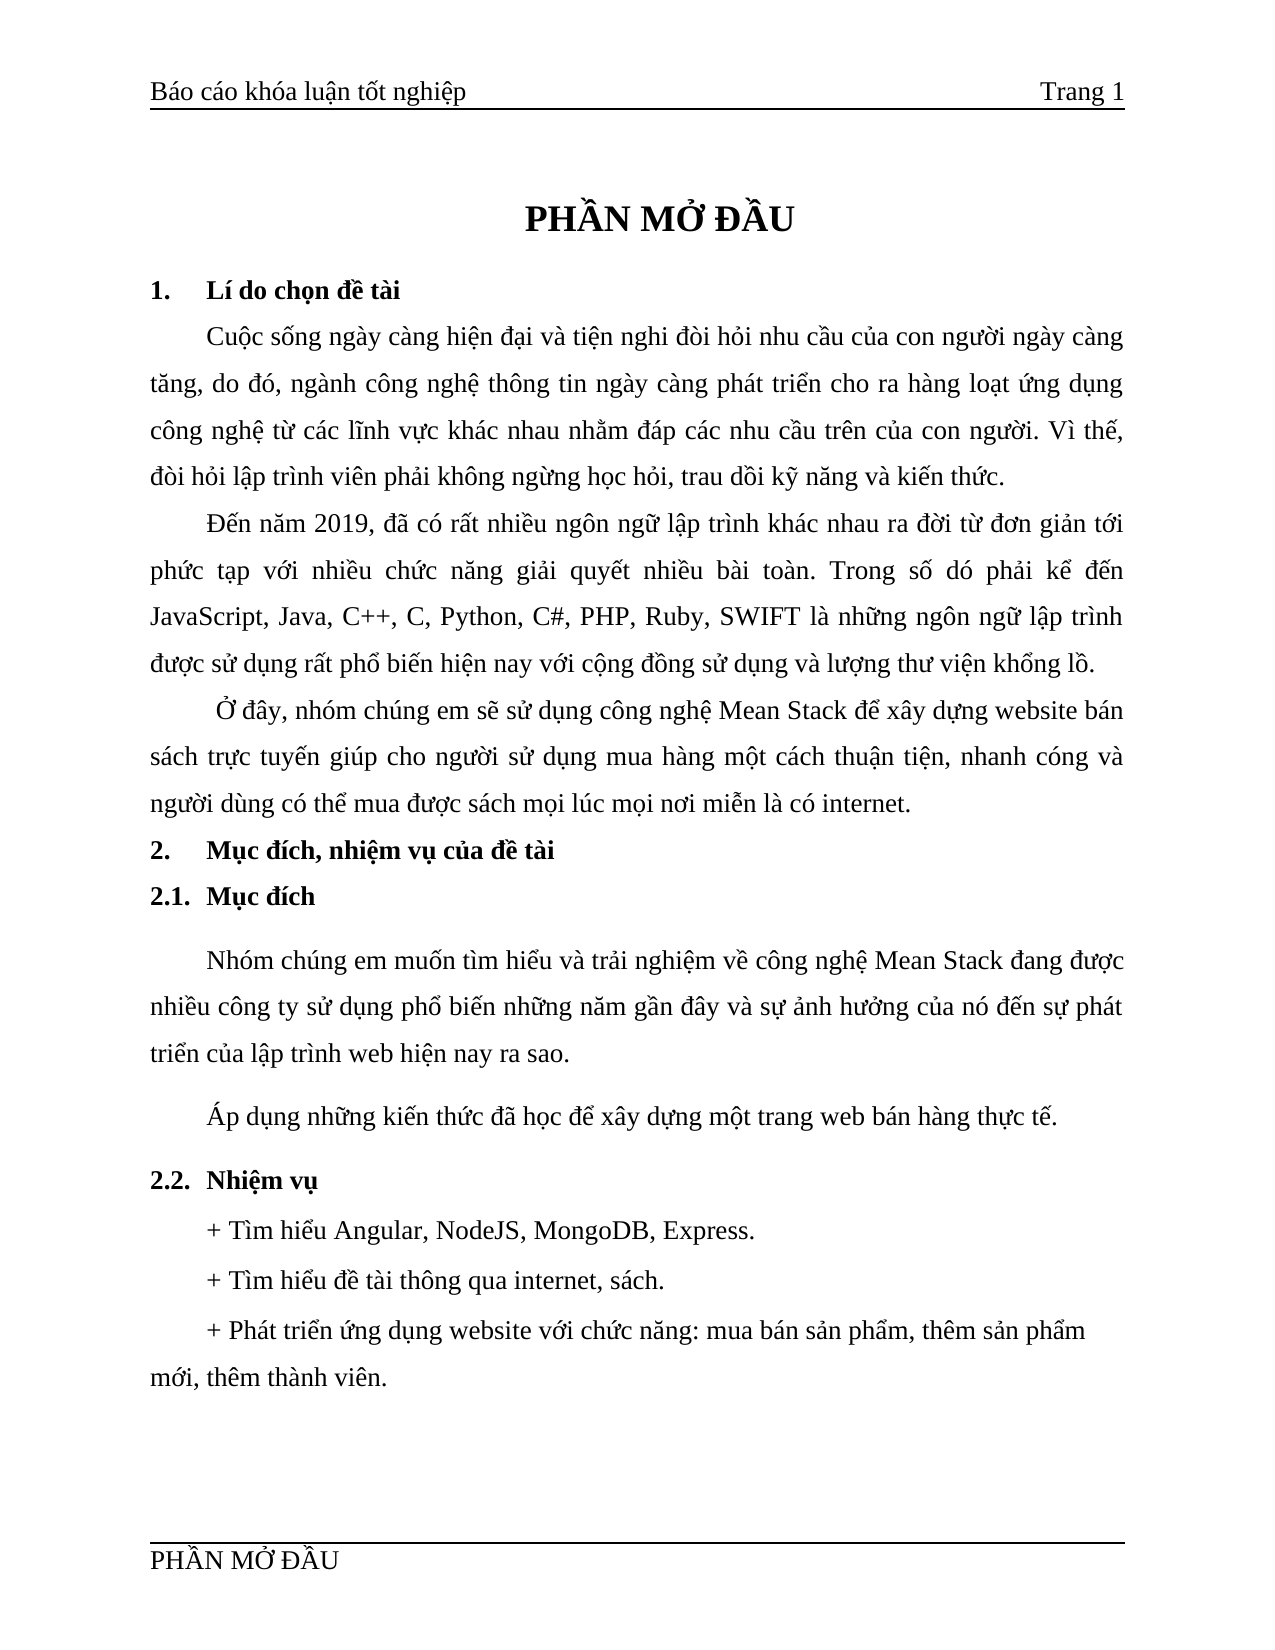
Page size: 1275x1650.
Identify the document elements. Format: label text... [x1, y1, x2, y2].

text Nhóm chúng em muốn tìm hiểu và trải nghiệm về công nghệ Mean Stack đang được nhiều công ty sử dụng phổ biến những năm gần đây và sự ảnh hưởng của nó đến sự phát triển của lập trình web hiện nay ra sao. [150, 944, 1125, 1068]
subtitle PHẦN MỞ ĐẦU [195, 197, 1125, 240]
text Cuộc sống ngày càng hiện đại và tiện nghi đòi hỏi nhu cầu của con người ngày càng tăng, do đó, ngành công nghệ thông tin ngày càng phát triển cho ra hàng loạt ứng dụng công nghệ từ các lĩnh vực khác nhau nhằm đáp các nhu cầu trên của con người. Vì thế, đòi hỏi lập trình viên phải không ngừng học hỏi, trau dồi kỹ năng và kiến thức. [150, 321, 1125, 492]
list Mục đích [150, 881, 1125, 912]
list Mục đích, nhiệm vụ của đề tài [150, 834, 1125, 865]
text Đến năm 2019, đã có rất nhiều ngôn ngữ lập trình khác nhau ra đời từ đơn giản tới phức tạp với nhiều chức năng giải quyết nhiều bài toàn. Trong số dó phải kể đến JavaScript, Java, C++, C, Python, C#, PHP, Ruby, SWIFT là những ngôn ngữ lập trình được sử dụng rất phổ biến hiện nay với cộng đồng sử dụng và lượng thư viện khổng lồ. [150, 507, 1125, 678]
list Lí do chọn đề tài [150, 274, 1125, 305]
text + Tìm hiểu đề tài thông qua internet, sách. [150, 1264, 1125, 1295]
list Nhiệm vụ [150, 1164, 1125, 1195]
text + Phát triển ứng dụng website với chức năng: mua bán sản phẩm, thêm sản phẩm mới, thêm thành viên. [150, 1314, 1125, 1392]
text + Tìm hiểu Angular, NodeJS, MongoDB, Express. [150, 1214, 1125, 1245]
text Ở đây, nhóm chúng em sẽ sử dụng công nghệ Mean Stack để xây dựng website bán sách trực tuyến giúp cho người sử dụng mua hàng một cách thuận tiện, nhanh cóng và người dùng có thể mua được sách mọi lúc mọi nơi miễn là có internet. [150, 694, 1125, 818]
text Áp dụng những kiến thức đã học để xây dựng một trang web bán hàng thực tế. [150, 1101, 1125, 1132]
